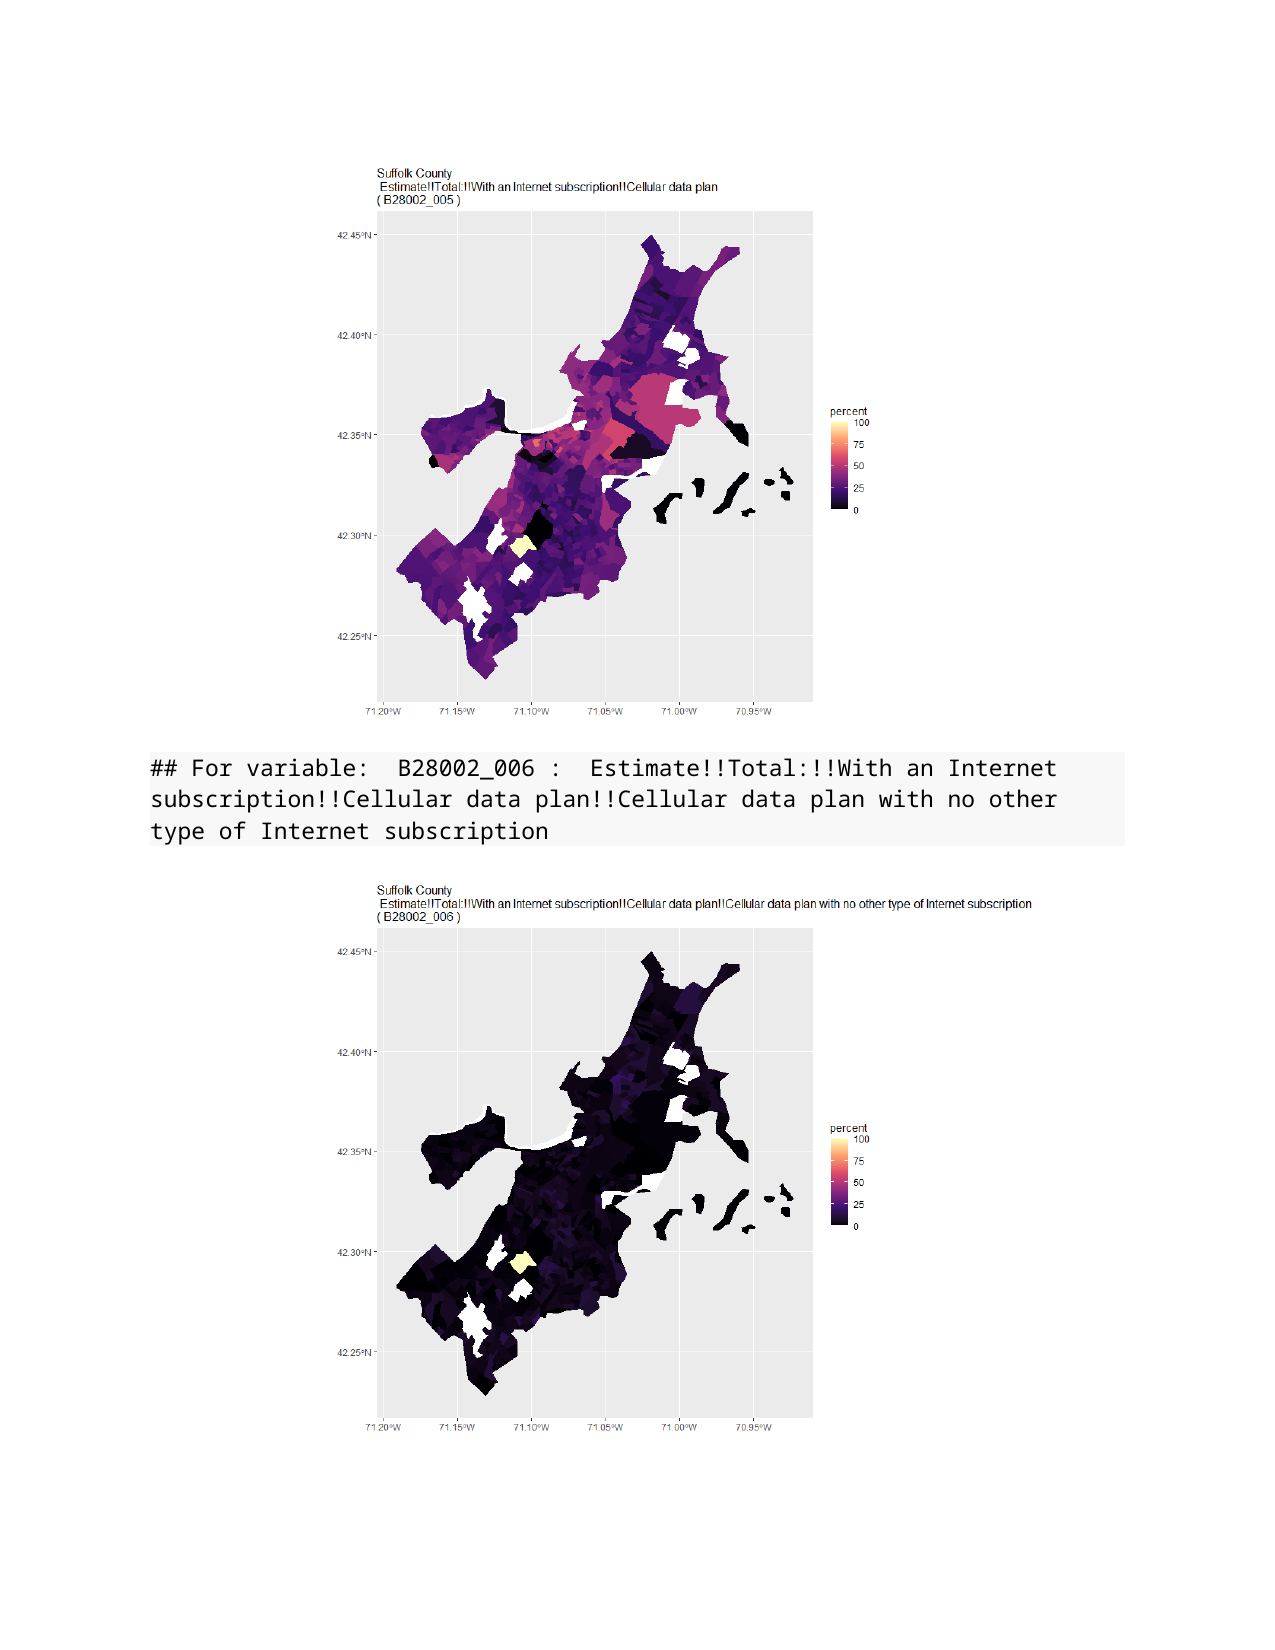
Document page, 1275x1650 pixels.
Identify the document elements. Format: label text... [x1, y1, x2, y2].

picture [168, 866, 1044, 1450]
text ## For variable: B28002_006 : Estimate!!Total:!!With an Internet subscription!!Cellular data plan!!Cellular data plan with no other type of Internet subscription [150, 752, 1125, 846]
picture [168, 150, 1044, 734]
